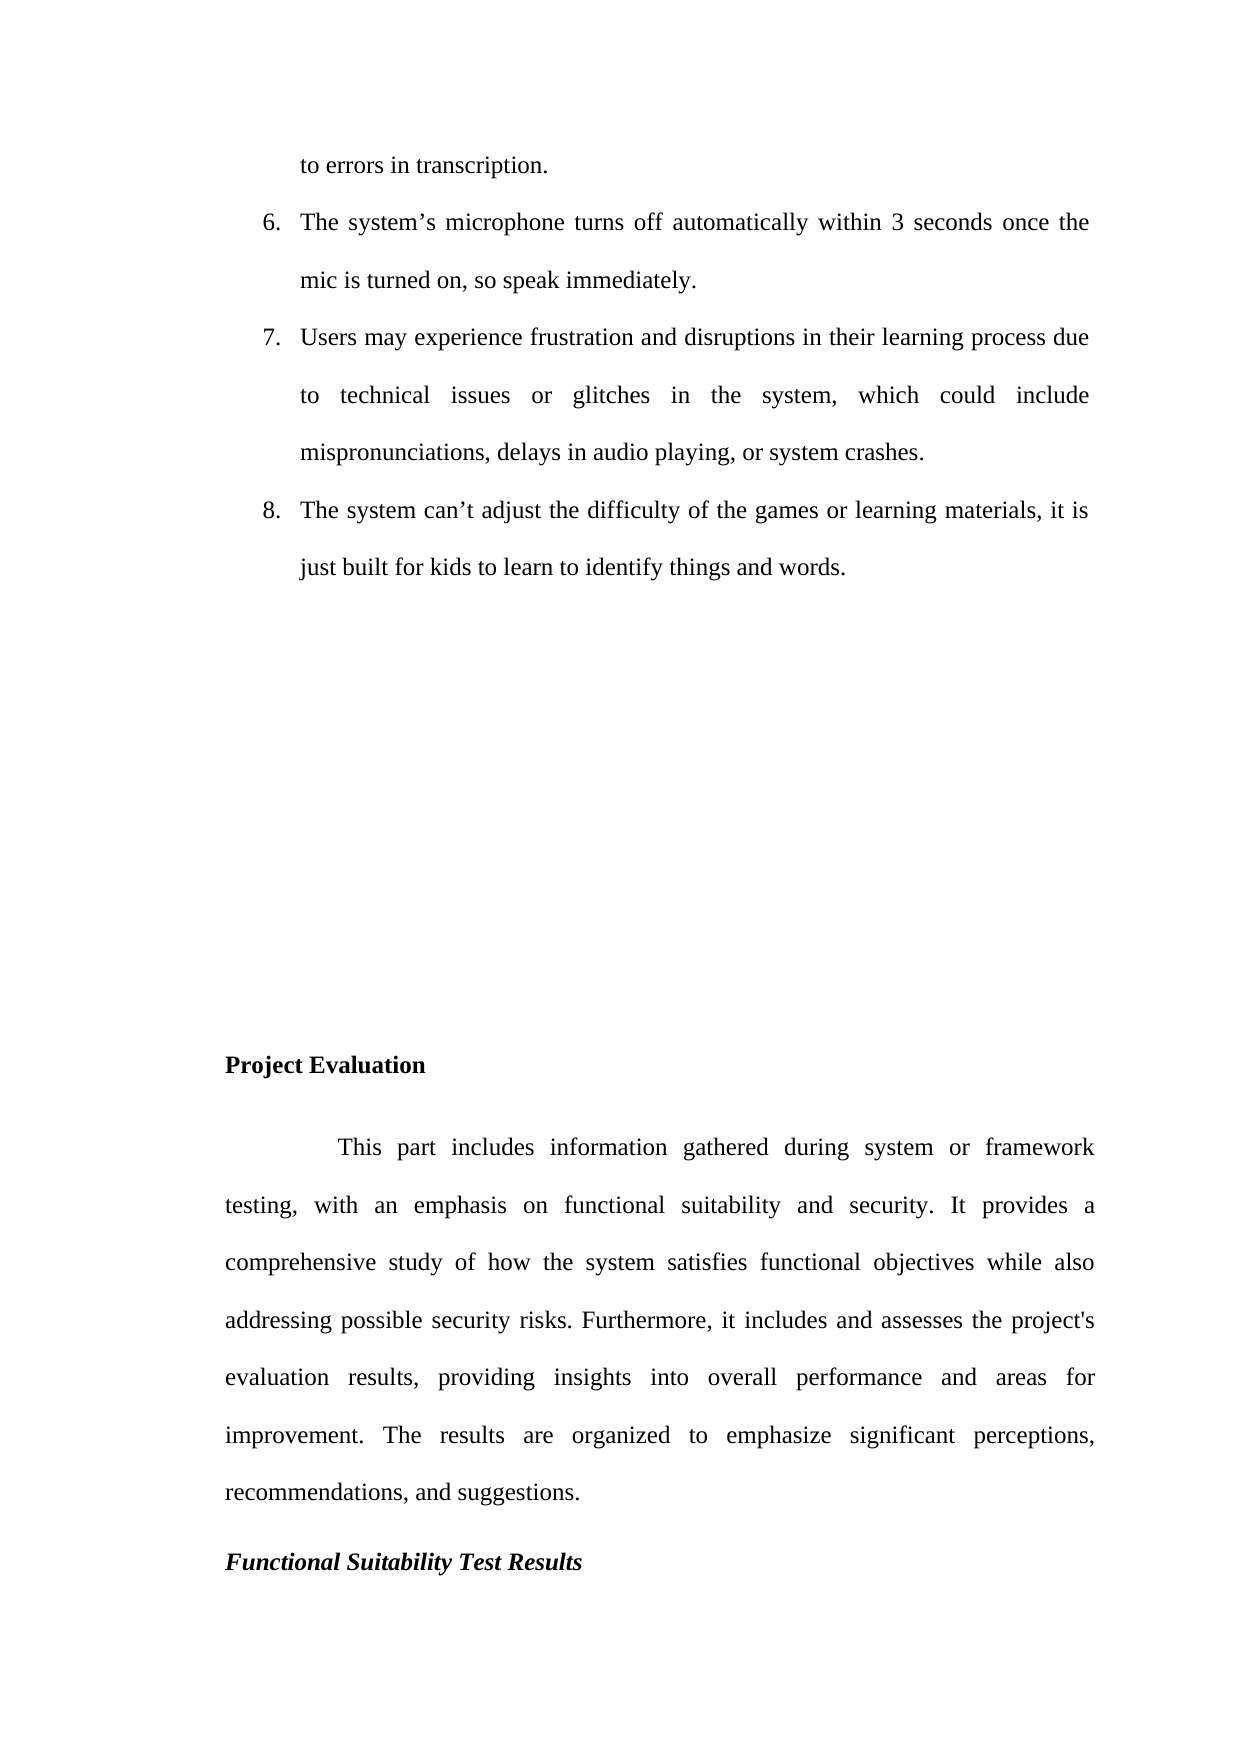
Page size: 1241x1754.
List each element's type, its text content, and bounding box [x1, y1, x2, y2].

subtitle Project Evaluation [225, 1050, 1090, 1079]
subtitle This part includes information gathered during system or framework testing, with an emphasis on functional suitability and security. It provides a comprehensive study of how the system satisfies functional objectives while also addressing possible security risks. Furthermore, it includes and assesses the project's evaluation results, providing insights into overall performance and areas for improvement. The results are organized to emphasize significant perceptions, recommendations, and suggestions. [225, 1132, 1096, 1506]
list Users may experience frustration and disruptions in their learning process due to technical issues or glitches in the system, which could include mispronunciations, delays in audio playing, or system crashes. [262, 322, 1090, 466]
list The system can’t adjust the difficulty of the games or learning materials, it is just built for kids to learn to identify things and words. [262, 495, 1090, 581]
subtitle Functional Suitability Test Results [225, 1547, 1096, 1576]
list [262, 150, 1090, 179]
list The system’s microphone turns off automatically within 3 seconds once the mic is turned on, so speak immediately. [262, 207, 1090, 294]
